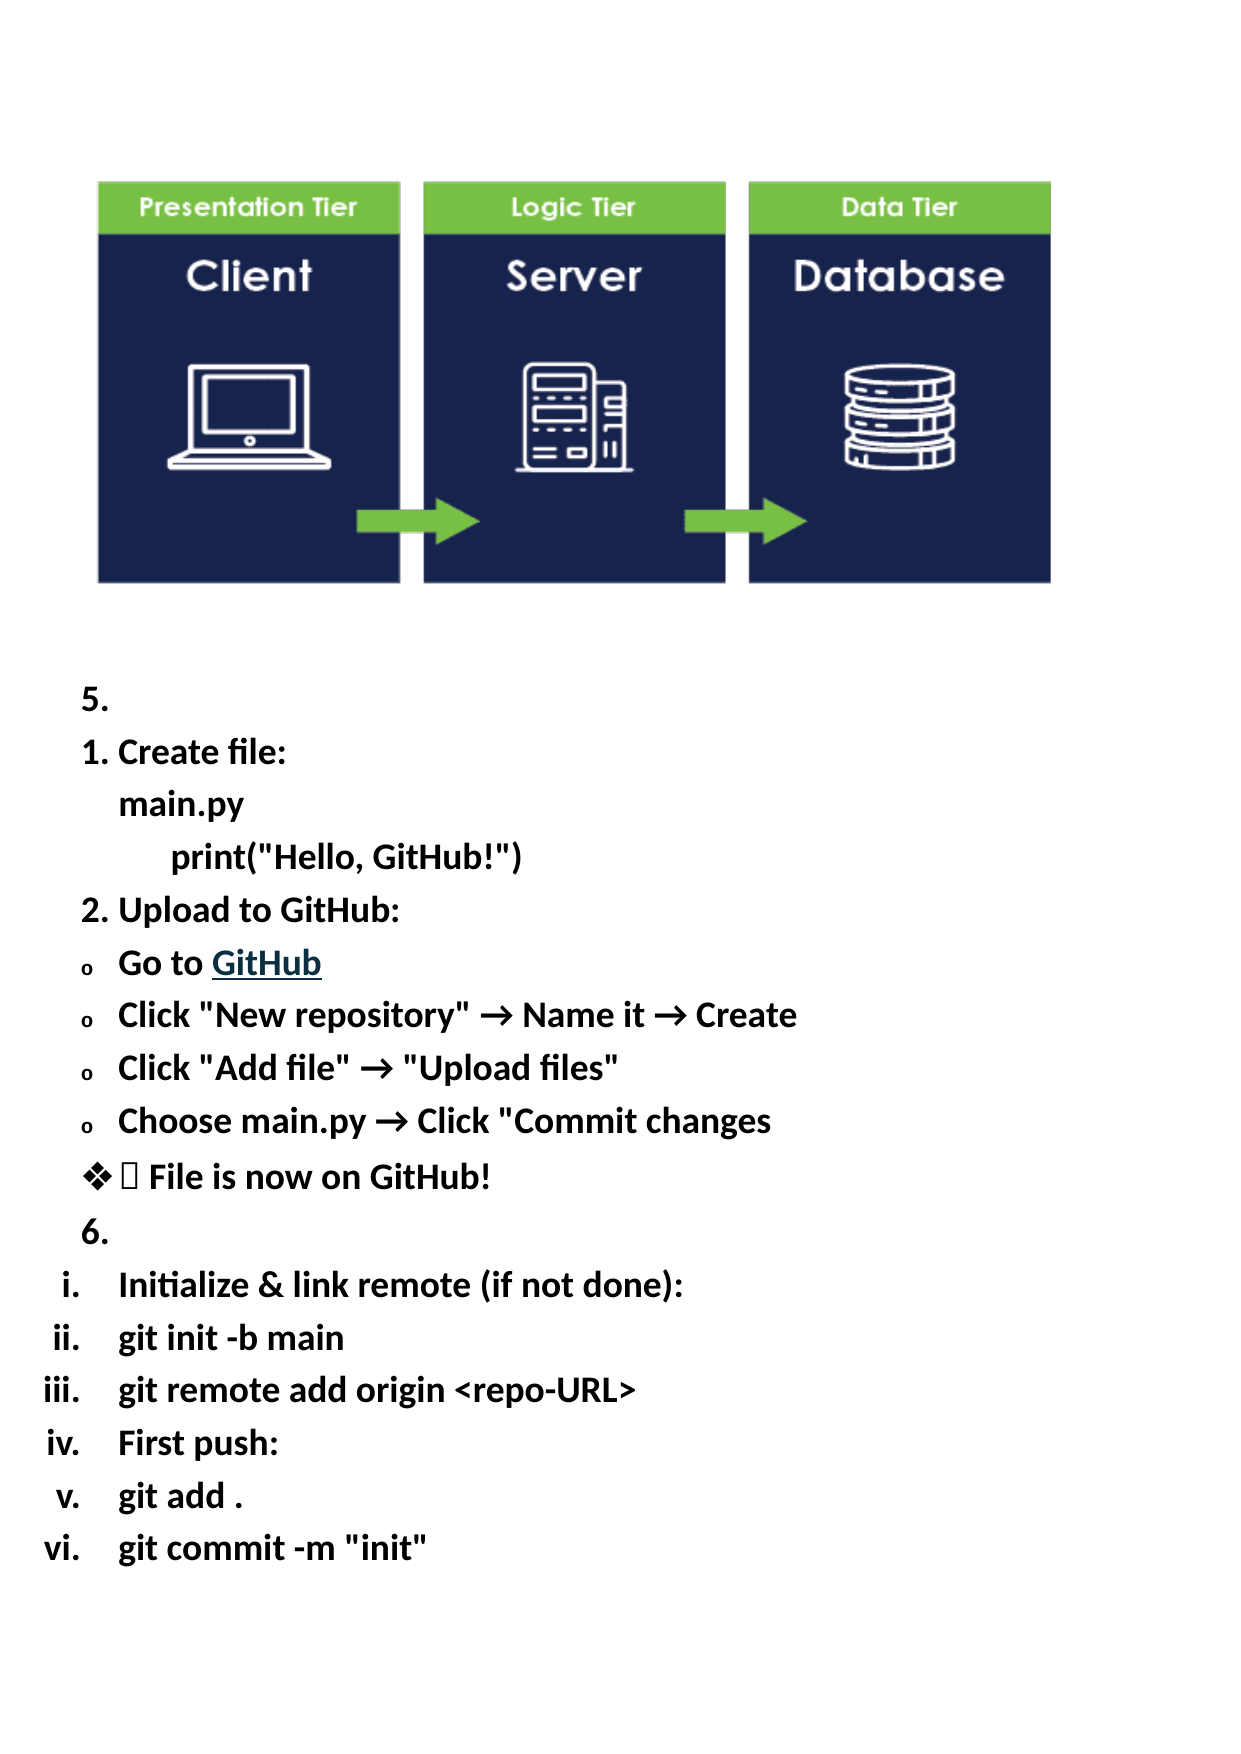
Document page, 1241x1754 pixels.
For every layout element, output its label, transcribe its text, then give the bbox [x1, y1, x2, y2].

picture [72, 121, 1078, 631]
list First push: [81, 1419, 1090, 1465]
list git init -b main [81, 1313, 1090, 1359]
list Click "New repository" → Name it → Create [81, 991, 1090, 1037]
list git commit -m "init" [81, 1524, 1090, 1570]
list Click "Add file" → "Upload files" [81, 1044, 1090, 1090]
list print("Hello, GitHub!") [118, 833, 1090, 879]
list ✅ File is now on GitHub! [81, 1149, 1090, 1200]
list Choose main.py → Click "Commit changes [81, 1097, 1090, 1142]
list Go to GitHub [81, 938, 1090, 984]
list Create file: main.py [81, 728, 1090, 826]
list git add . [81, 1472, 1090, 1517]
list Initialize & link remote (if not done): [81, 1261, 1090, 1307]
list git remote add origin <repo-URL> [81, 1366, 1090, 1412]
list Upload to GitHub: [81, 886, 1090, 932]
